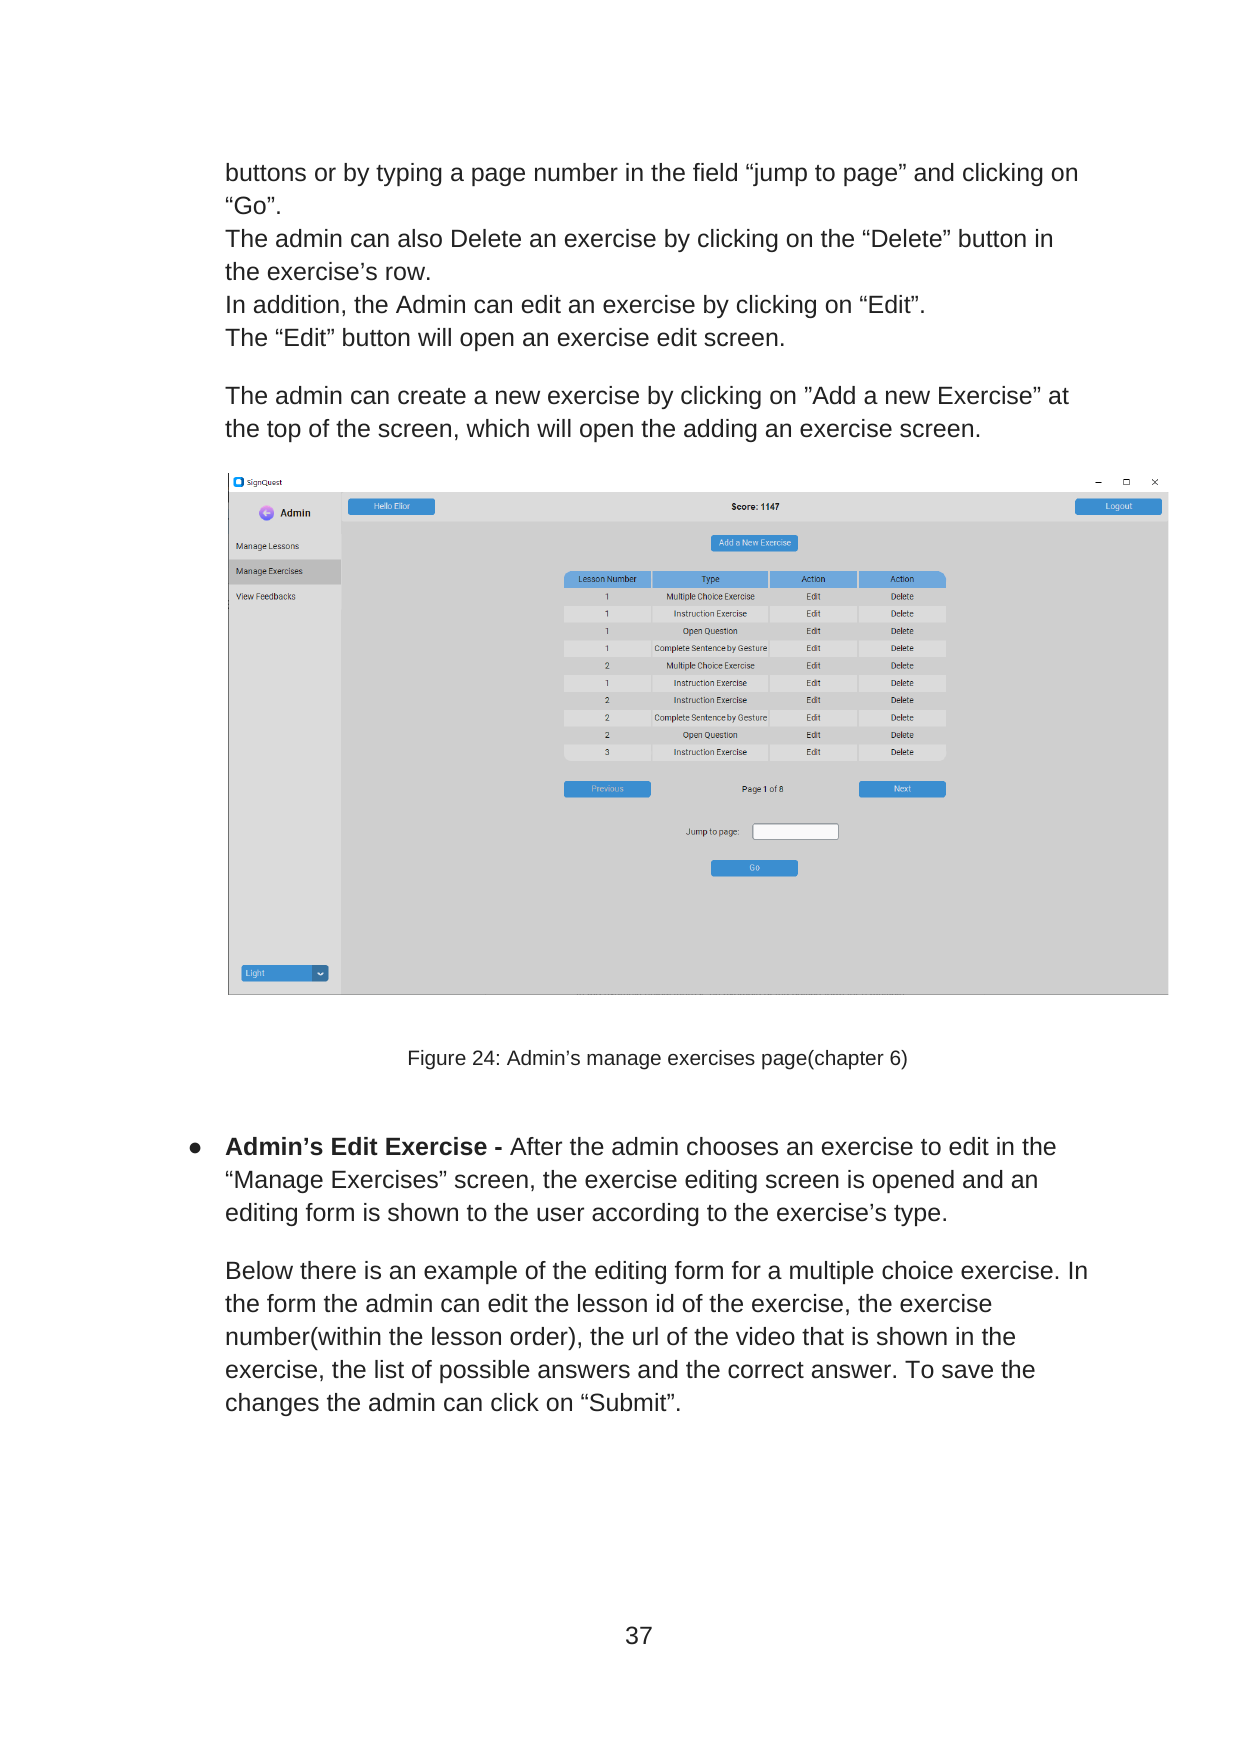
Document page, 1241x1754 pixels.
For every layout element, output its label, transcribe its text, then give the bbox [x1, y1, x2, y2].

text Below there is an example of the editing form for a multiple choice exercise. In the form the admin can edit the lesson id of the exercise, the exercise number(within the lesson order), the url of the video that is shown in the exercise, the list of possible answers and the correct answer. To save the changes the admin can click on “Submit”. [225, 1256, 1090, 1417]
picture [228, 473, 1169, 995]
text The admin can create a new exercise by clicking on ”Add a new Exercise” at the top of the screen, which will open the adding an exercise screen. [225, 381, 1090, 443]
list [187, 158, 1090, 352]
list Admin’s Edit Exercise - After the admin chooses an exercise to edit in the “Manage Exercises” screen, the exercise editing screen is opened and an editing form is shown to the user according to the exercise’s type. [187, 1132, 1090, 1227]
